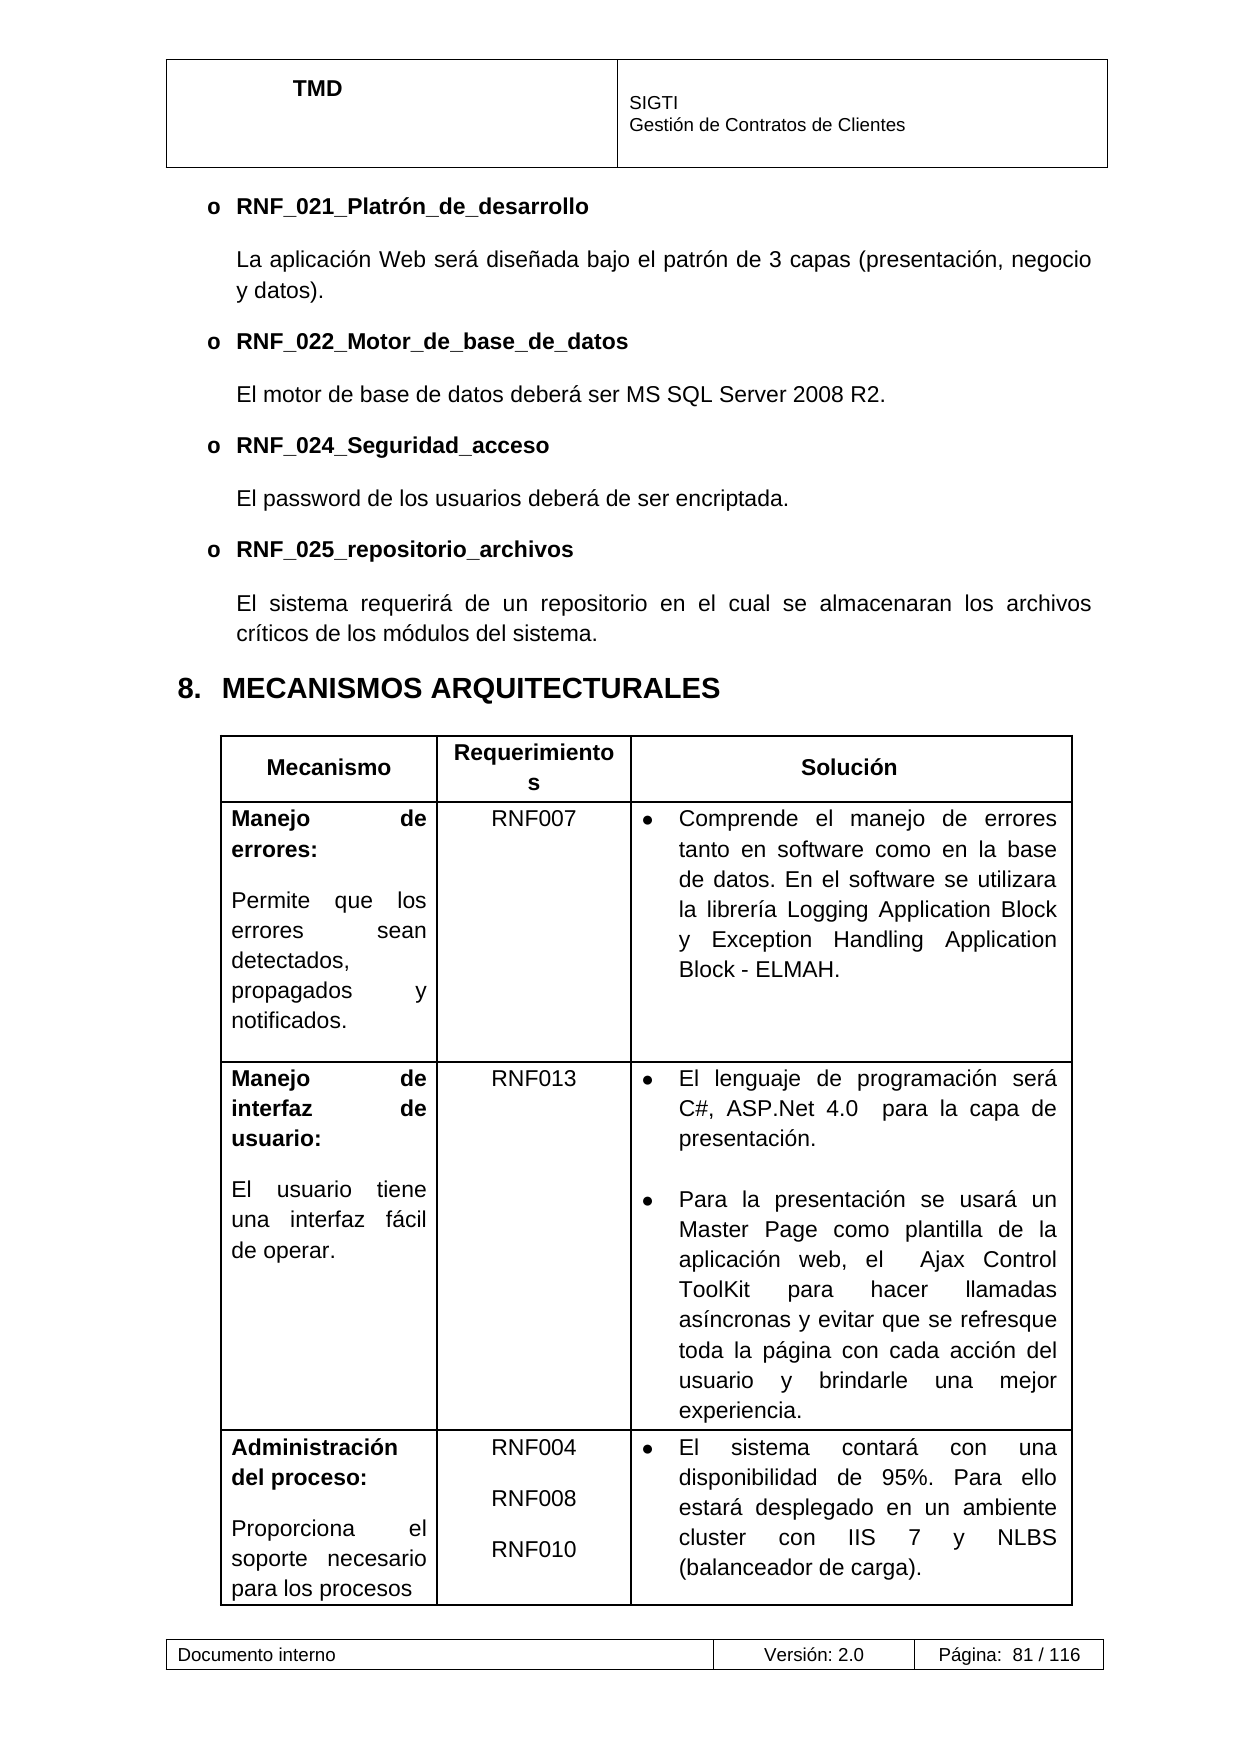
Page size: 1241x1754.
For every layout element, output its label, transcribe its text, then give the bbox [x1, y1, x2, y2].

text El sistema requerirá de un repositorio en el cual se almacenaran los archivos críticos de los módulos del sistema. [236, 590, 1092, 646]
table_cell RNF007 [438, 803, 630, 1061]
table_header Mecanismo [222, 737, 436, 801]
text El password de los usuarios deberá de ser encriptada. [236, 485, 1092, 512]
list RNF_021_Platrón_de_desarrollo [207, 193, 1092, 221]
list RNF_024_Seguridad_acceso [207, 432, 1092, 460]
table_cell RNF013 [438, 1063, 630, 1429]
subtitle MECANISMOS ARQUITECTURALES [177, 671, 1092, 704]
table_header Requerimientos [438, 737, 630, 801]
table_cell Manejo de interfaz de usuario: El usuario tiene una interfaz fácil de operar. [222, 1063, 436, 1429]
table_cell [632, 1431, 1071, 1603]
table_header Solución [632, 737, 1071, 801]
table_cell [438, 1431, 630, 1603]
text La aplicación Web será diseñada bajo el patrón de 3 capas (presentación, negocio y datos). [236, 246, 1092, 303]
table_cell El lenguaje de programación será C#, ASP.Net 4.0 para la capa de presentación. Para la presentación se usará un Master Page como plantilla de la aplicación web, el Ajax Control ToolKit para hacer llamadas asíncronas y evitar que se refresque toda la página con cada acción del usuario y brindarle una mejor experiencia. [632, 1063, 1071, 1429]
list RNF_025_repositorio_archivos [207, 536, 1092, 565]
text El motor de base de datos deberá ser MS SQL Server 2008 R2. [236, 381, 1092, 407]
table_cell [222, 1431, 436, 1603]
list RNF_022_Motor_de_base_de_datos [207, 328, 1092, 356]
table_cell Manejo de errores: Permite que los errores sean detectados, propagados y notificados. [222, 803, 436, 1061]
table_cell Comprende el manejo de errores tanto en software como en la base de datos. En el software se utilizara la librería Logging Application Block y Exception Handling Application Block - ELMAH. [632, 803, 1071, 1061]
